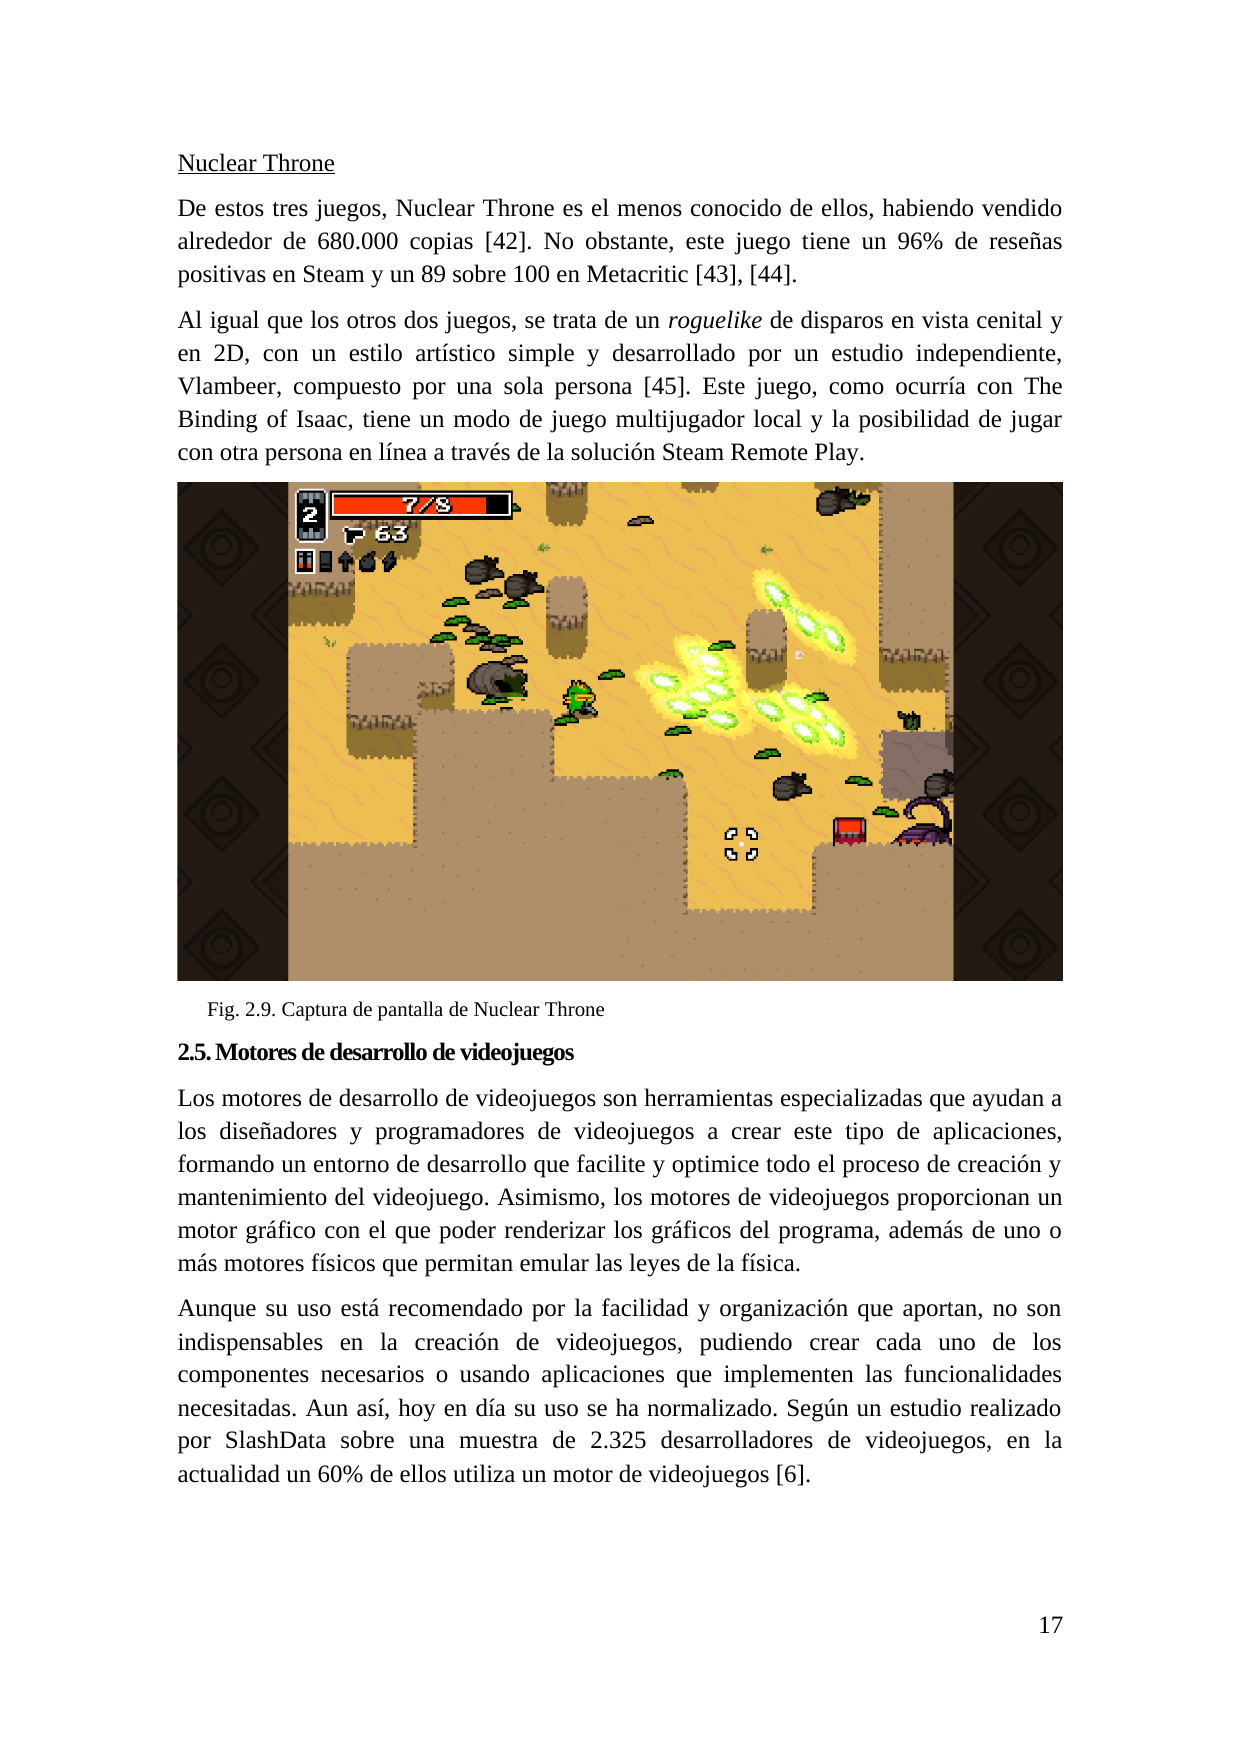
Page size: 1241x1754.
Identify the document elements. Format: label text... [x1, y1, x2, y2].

text De estos tres juegos, Nuclear Throne es el menos conocido de ellos, habiendo vendido alrededor de 680.000 copias [42]. No obstante, este juego tiene un 96% de reseñas positivas en Steam y un 89 sobre 100 en Metacritic [43], [44]. [177, 193, 1063, 288]
text Aunque su uso está recomendado por la facilidad y organización que aportan, no son indispensables en la creación de videojuegos, pudiendo crear cada uno de los componentes necesarios o usando aplicaciones que implementen las funcionalidades necesitadas. Aun así, hoy en día su uso se ha normalizado. Según un estudio realizado por SlashData sobre una muestra de 2.325 desarrolladores de videojuegos, en la actualidad un 60% de ellos utiliza un motor de videojuegos [6]. [177, 1293, 1063, 1487]
list Motores de desarrollo de videojuegos [177, 1037, 1063, 1066]
text Fig. 2.9. Captura de pantalla de Nuclear Throne [177, 997, 1063, 1021]
text Los motores de desarrollo de videojuegos son herramientas especializadas que ayudan a los diseñadores y programadores de videojuegos a crear este tipo de aplicaciones, formando un entorno de desarrollo que facilite y optimice todo el proceso de creación y mantenimiento del videojuego. Asimismo, los motores de videojuegos proporcionan un motor gráfico con el que poder renderizar los gráficos del programa, además de uno o más motores físicos que permitan emular las leyes de la física. [177, 1083, 1063, 1277]
text Nuclear Throne [177, 148, 1063, 176]
picture [177, 482, 1063, 981]
text Al igual que los otros dos juegos, se trata de un roguelike de disparos en vista cenital y en 2D, con un estilo artístico simple y desarrollado por un estudio independiente, Vlambeer, compuesto por una sola persona [45]. Este juego, como ocurría con The Binding of Isaac, tiene un modo de juego multijugador local y la posibilidad de jugar con otra persona en línea a través de la solución Steam Remote Play. [177, 305, 1063, 466]
